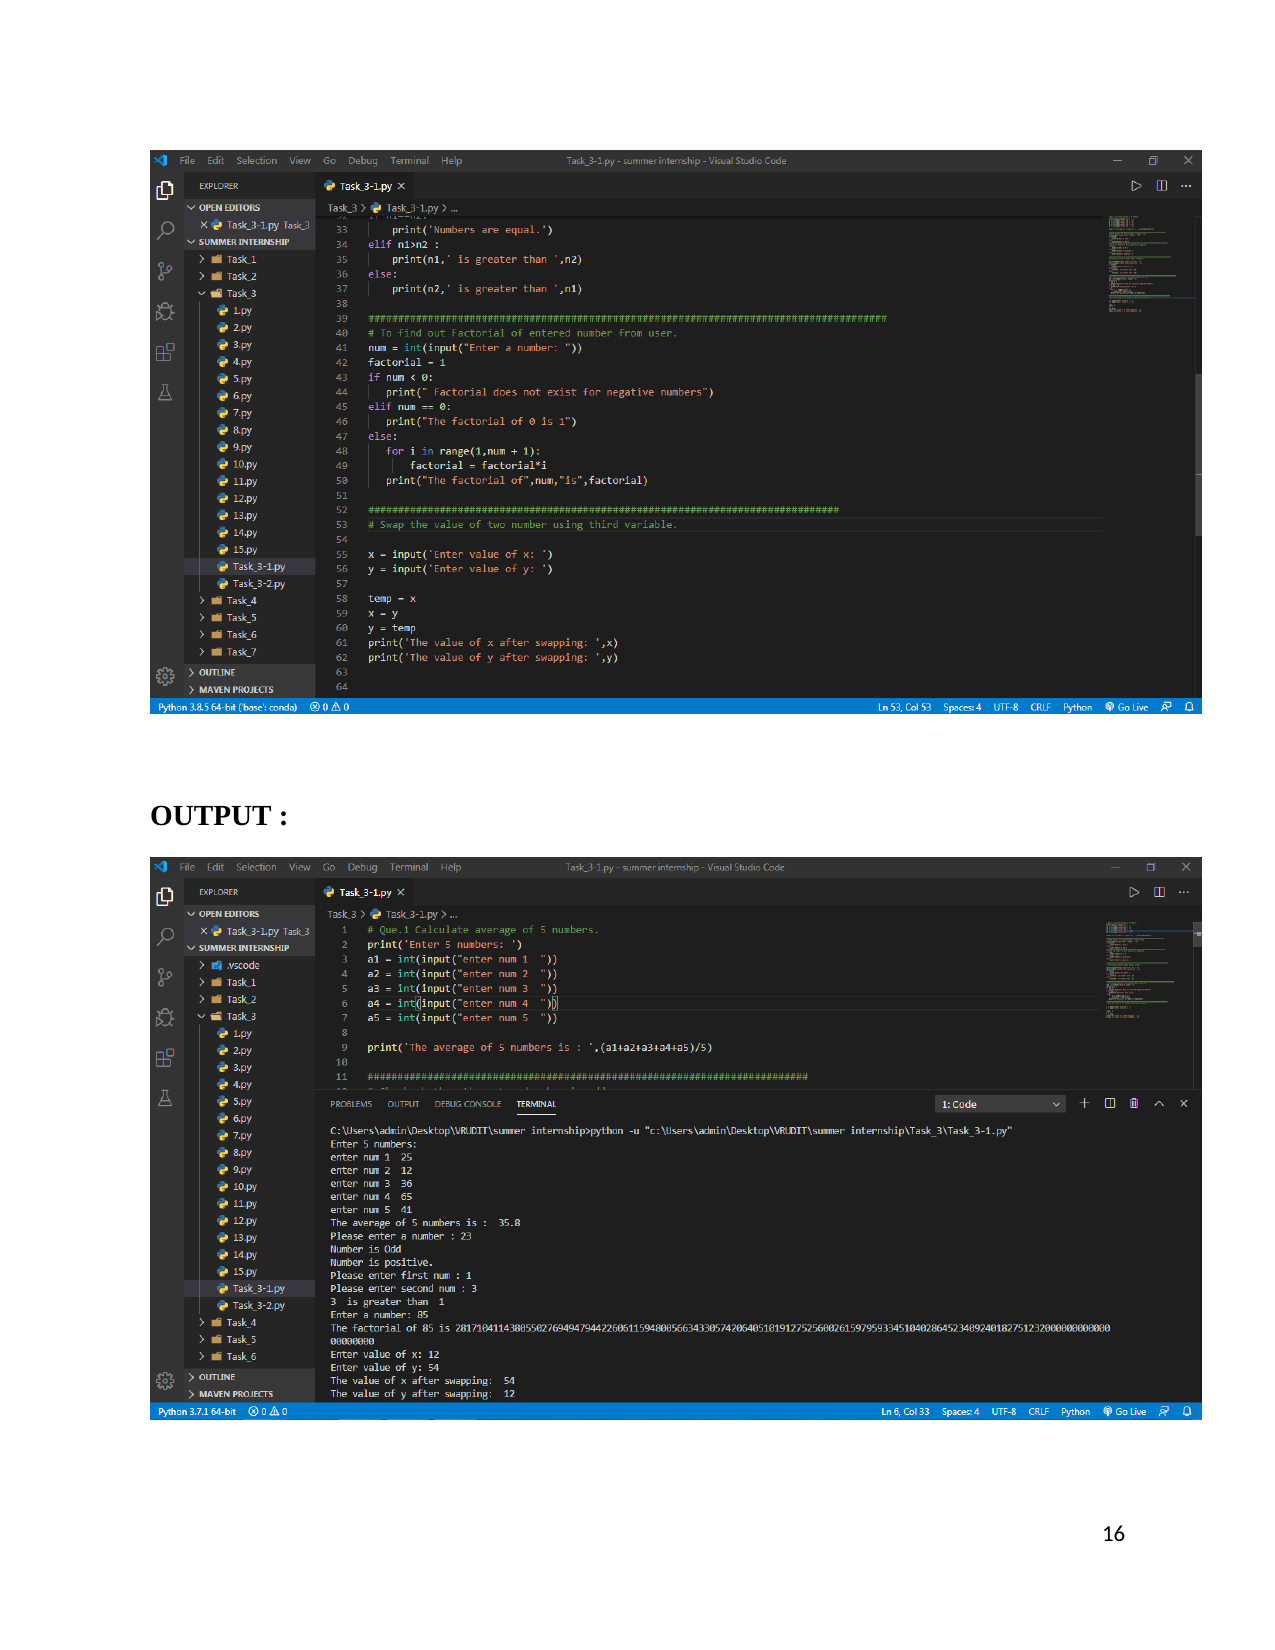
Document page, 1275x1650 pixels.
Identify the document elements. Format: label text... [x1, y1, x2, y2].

picture [150, 150, 1202, 714]
picture [150, 857, 1202, 1420]
text OUTPUT : [150, 798, 1125, 832]
